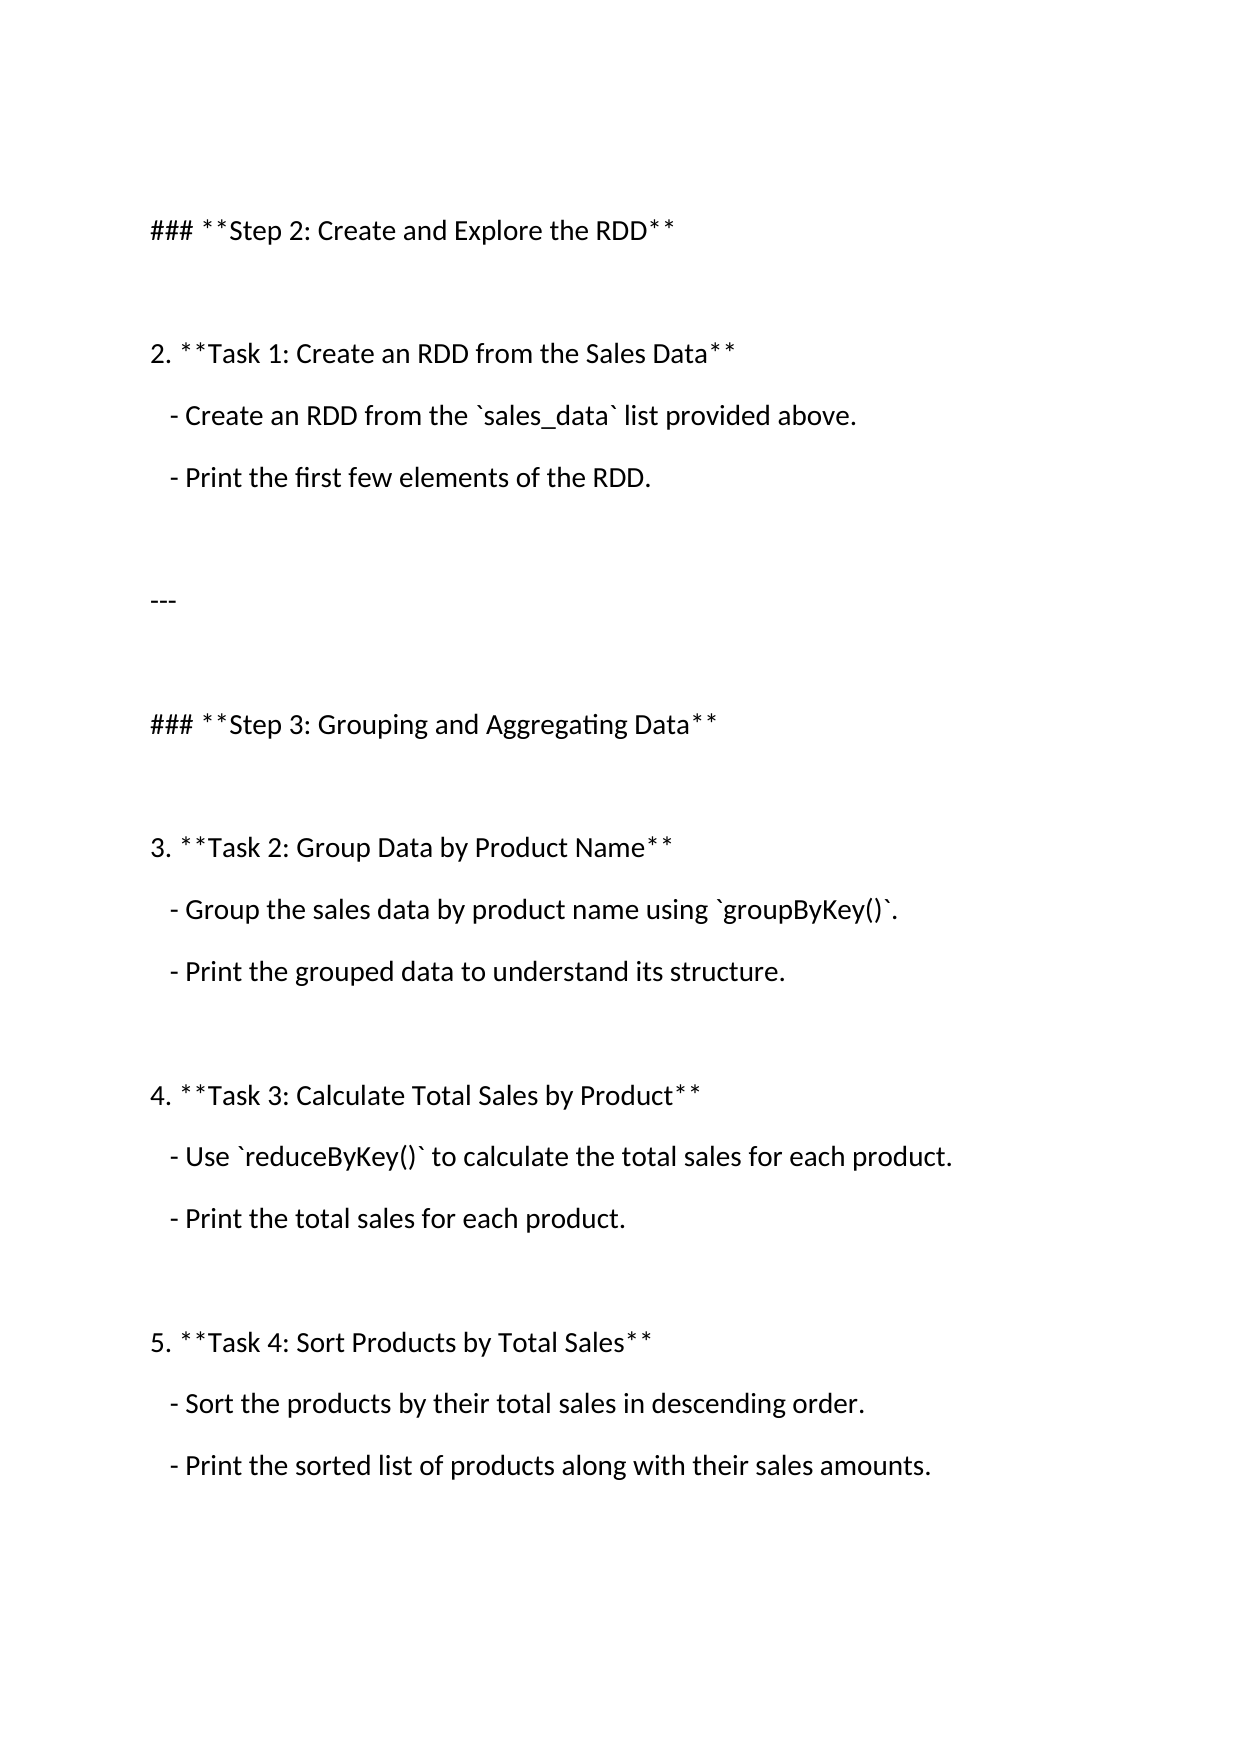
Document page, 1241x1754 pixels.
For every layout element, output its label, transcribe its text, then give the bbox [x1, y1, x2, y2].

text 5. **Task 4: Sort Products by Total Sales** [150, 1324, 1090, 1359]
text - Sort the products by their total sales in descending order. [150, 1385, 1090, 1421]
text 4. **Task 3: Calculate Total Sales by Product** [150, 1077, 1090, 1112]
text 2. **Task 1: Create an RDD from the Sales Data** [150, 335, 1090, 371]
text ### **Step 2: Create and Explore the RDD** [150, 212, 1090, 247]
text ### **Step 3: Grouping and Aggregating Data** [150, 706, 1090, 742]
text - Print the total sales for each product. [150, 1200, 1090, 1236]
text - Print the first few elements of the RDD. [150, 459, 1090, 494]
text - Print the sorted list of products along with their sales amounts. [150, 1447, 1090, 1483]
text - Create an RDD from the `sales_data` list provided above. [150, 397, 1090, 433]
text - Print the grouped data to understand its structure. [150, 953, 1090, 989]
text 3. **Task 2: Group Data by Product Name** [150, 829, 1090, 865]
text - Group the sales data by product name using `groupByKey()`. [150, 891, 1090, 927]
text --- [150, 582, 1090, 618]
text - Use `reduceByKey()` to calculate the total sales for each product. [150, 1138, 1090, 1174]
